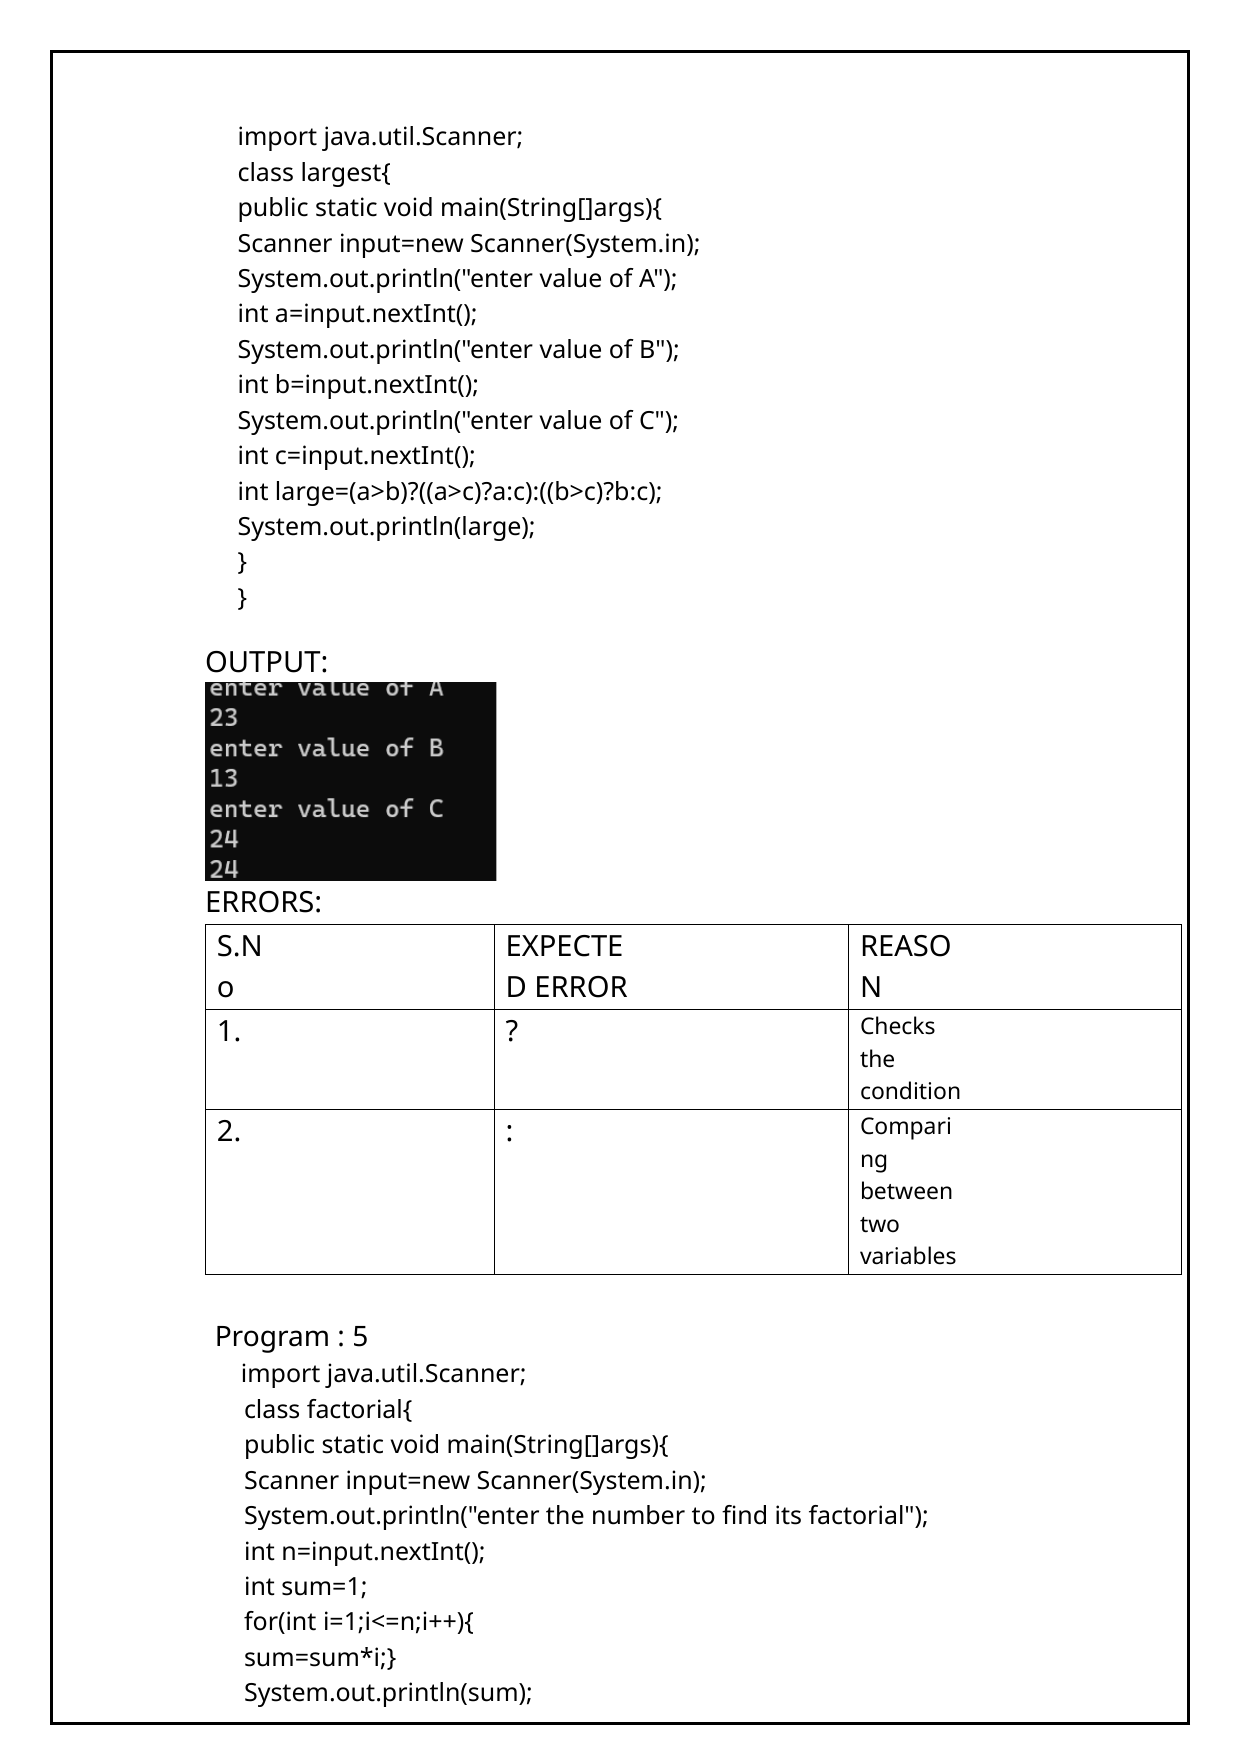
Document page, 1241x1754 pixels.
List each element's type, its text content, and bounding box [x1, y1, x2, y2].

list Scanner input=new Scanner(System.in); [205, 1462, 973, 1496]
list } [205, 579, 973, 613]
list } [205, 544, 973, 578]
list ERRORS: [205, 882, 973, 921]
list System.out.println("enter value of A"); [205, 261, 973, 295]
list System.out.println(large); [205, 508, 973, 543]
list System.out.println("enter value of C"); [205, 402, 973, 436]
list class largest{ [205, 154, 973, 188]
list import java.util.Scanner; [205, 119, 973, 153]
list for(int i=1;i<=n;i++){ [205, 1604, 973, 1638]
table_header REASON [849, 925, 1181, 1009]
list public static void main(String[]args){ [205, 1427, 973, 1461]
list int sum=1; [205, 1569, 973, 1603]
list OUTPUT: [205, 641, 973, 681]
table_cell 1. [206, 1010, 494, 1109]
table_cell Checks the condition [849, 1010, 1181, 1109]
list Scanner input=new Scanner(System.in); [205, 225, 973, 259]
table_cell 2. [206, 1110, 494, 1274]
table_header S.No [206, 925, 494, 1009]
list int a=input.nextInt(); [205, 296, 973, 330]
list System.out.println("enter value of B"); [205, 331, 973, 366]
list import java.util.Scanner; [205, 1356, 973, 1390]
list int c=input.nextInt(); [205, 438, 973, 472]
list public static void main(String[]args){ [205, 190, 973, 224]
table_cell ? [495, 1010, 848, 1109]
picture [205, 682, 497, 881]
list int large=(a>b)?((a>c)?a:c):((b>c)?b:c); [205, 473, 973, 507]
list System.out.println(sum); [205, 1675, 973, 1709]
table_header EXPECTED ERROR [495, 925, 848, 1009]
list int b=input.nextInt(); [205, 367, 973, 401]
list sum=sum*i;} [205, 1639, 973, 1673]
list int n=input.nextInt(); [205, 1533, 973, 1567]
table_cell Comparing between two variables [849, 1110, 1181, 1274]
list System.out.println("enter the number to find its factorial"); [205, 1498, 973, 1532]
list class factorial{ [205, 1392, 973, 1426]
list Program : 5 [214, 1316, 973, 1355]
table_cell : [495, 1110, 848, 1274]
